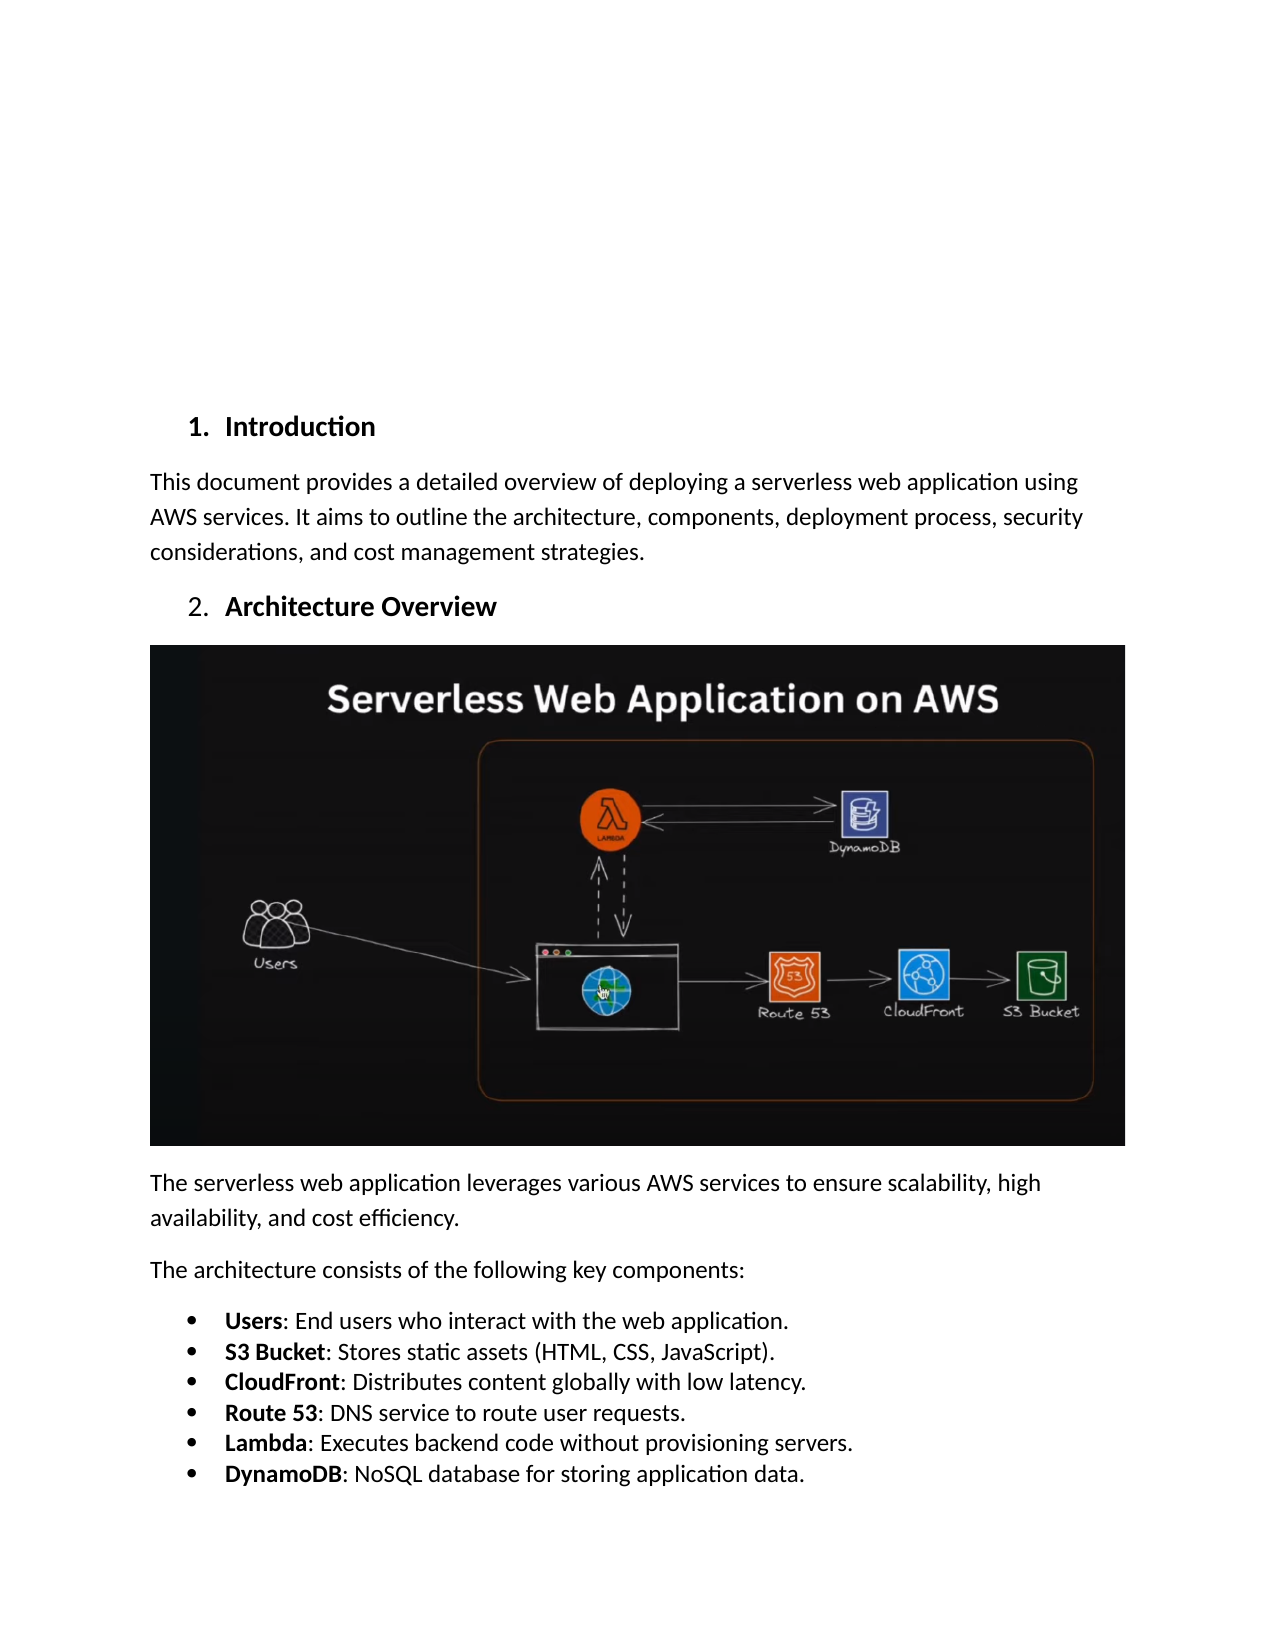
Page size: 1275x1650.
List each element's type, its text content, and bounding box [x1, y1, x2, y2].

text The architecture consists of the following key components: [150, 1254, 1125, 1284]
list DynamoDB: NoSQL database for storing application data. [187, 1458, 1125, 1489]
text The serverless web application leverages various AWS services to ensure scalability, high availability, and cost efficiency. [150, 1167, 1125, 1233]
list Lambda: Executes backend code without provisioning servers. [187, 1428, 1125, 1458]
text This document provides a detailed overview of deploying a serverless web application using AWS services. It aims to outline the architecture, components, deployment process, security considerations, and cost management strategies. [150, 466, 1125, 566]
list Users: End users who interact with the web application. [187, 1306, 1125, 1336]
list S3 Bucket: Stores static assets (HTML, CSS, JavaScript). [187, 1336, 1125, 1367]
picture [150, 645, 1125, 1146]
list Introduction [187, 408, 1125, 444]
list CloudFront: Distributes content globally with low latency. [187, 1367, 1125, 1397]
list Route 53: DNS service to route user requests. [187, 1397, 1125, 1428]
list Architecture Overview [187, 588, 1125, 623]
